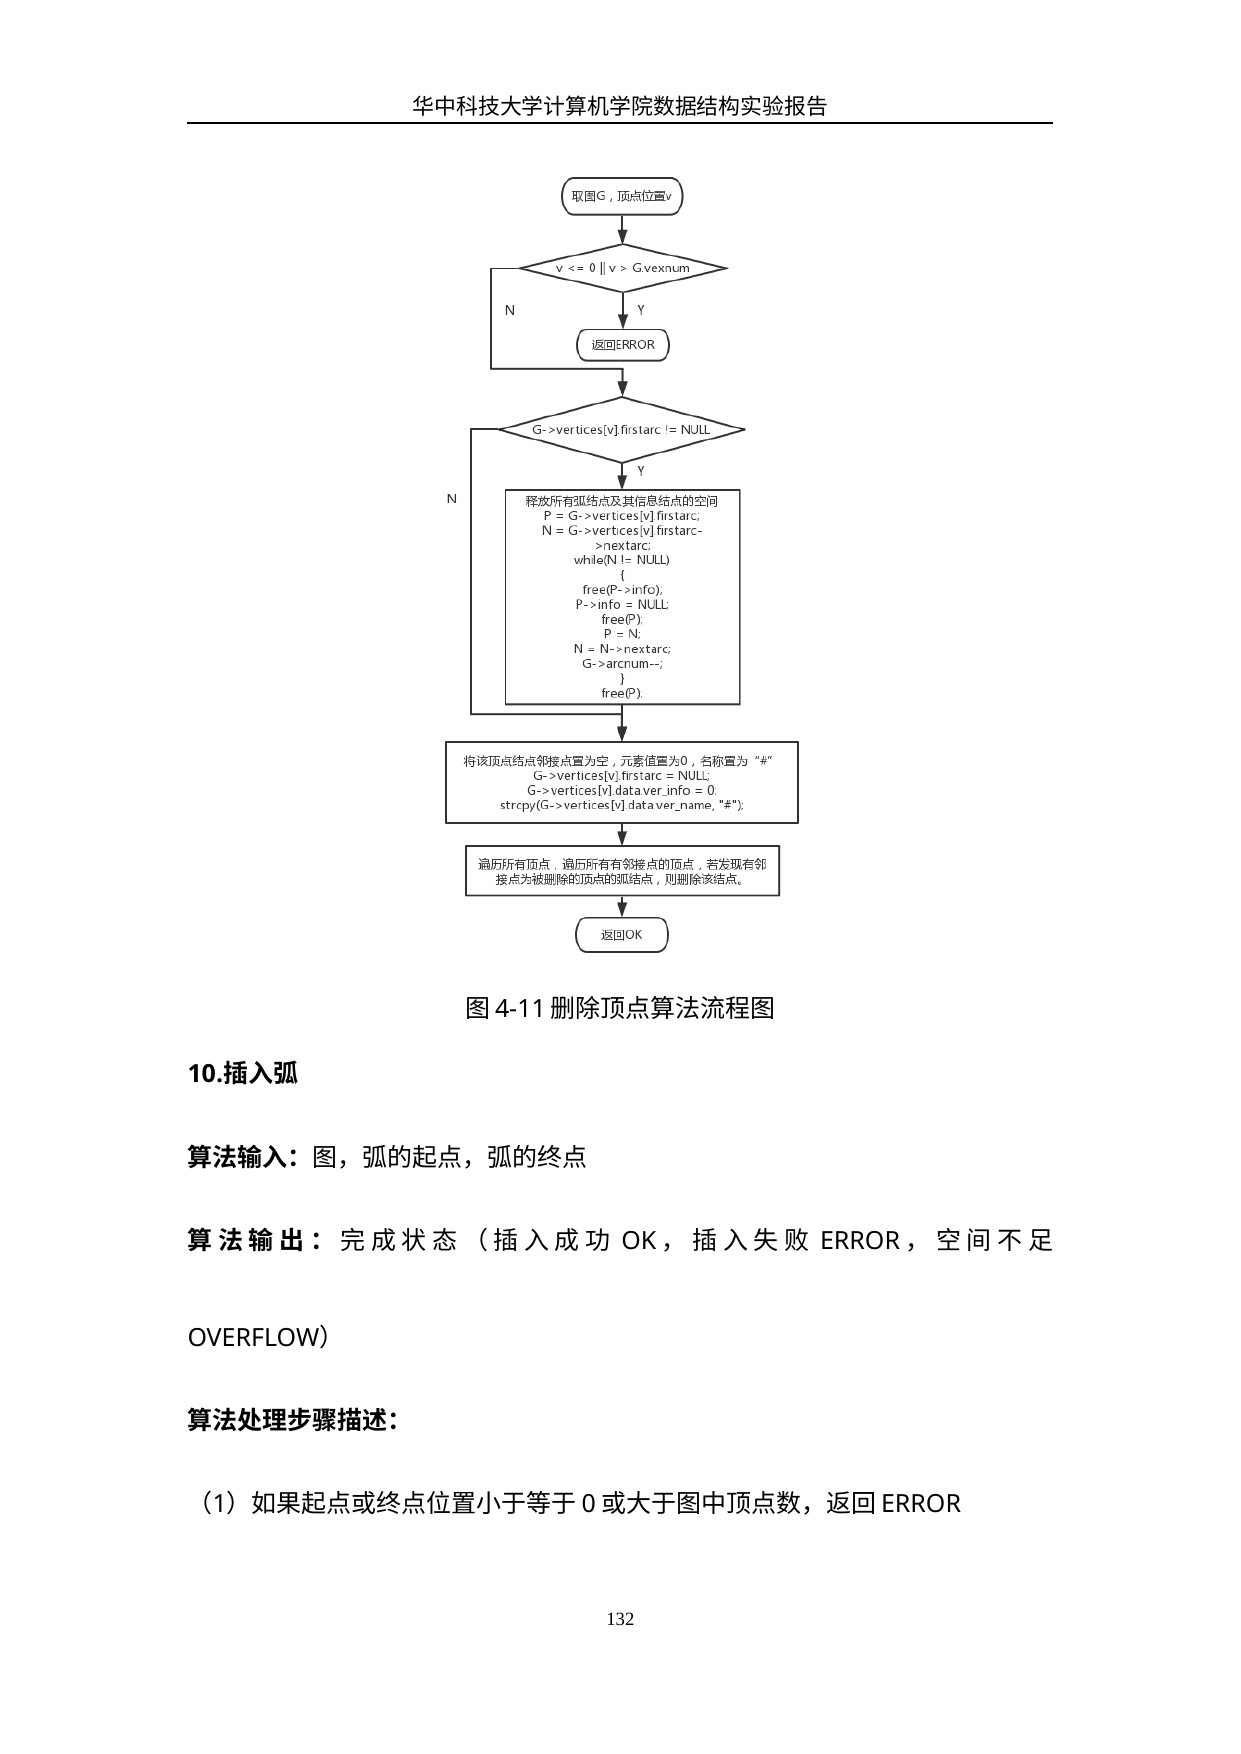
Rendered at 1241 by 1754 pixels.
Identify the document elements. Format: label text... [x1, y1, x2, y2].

list （1）如果起点或终点位置小于等于0或大于图中顶点数，返回ERROR [187, 1469, 1053, 1534]
picture [437, 162, 803, 955]
text 图4-11删除顶点算法流程图 [187, 974, 1053, 1039]
text 算法输入：图，弧的起点，弧的终点 [187, 1123, 1053, 1188]
list 10.插入弧 [187, 1039, 1053, 1104]
text 算法输出：完成状态（插入成功OK，插入失败ERROR，空间不足OVERFLOW） [187, 1206, 1053, 1368]
text 算法处理步骤描述： [187, 1386, 1053, 1451]
